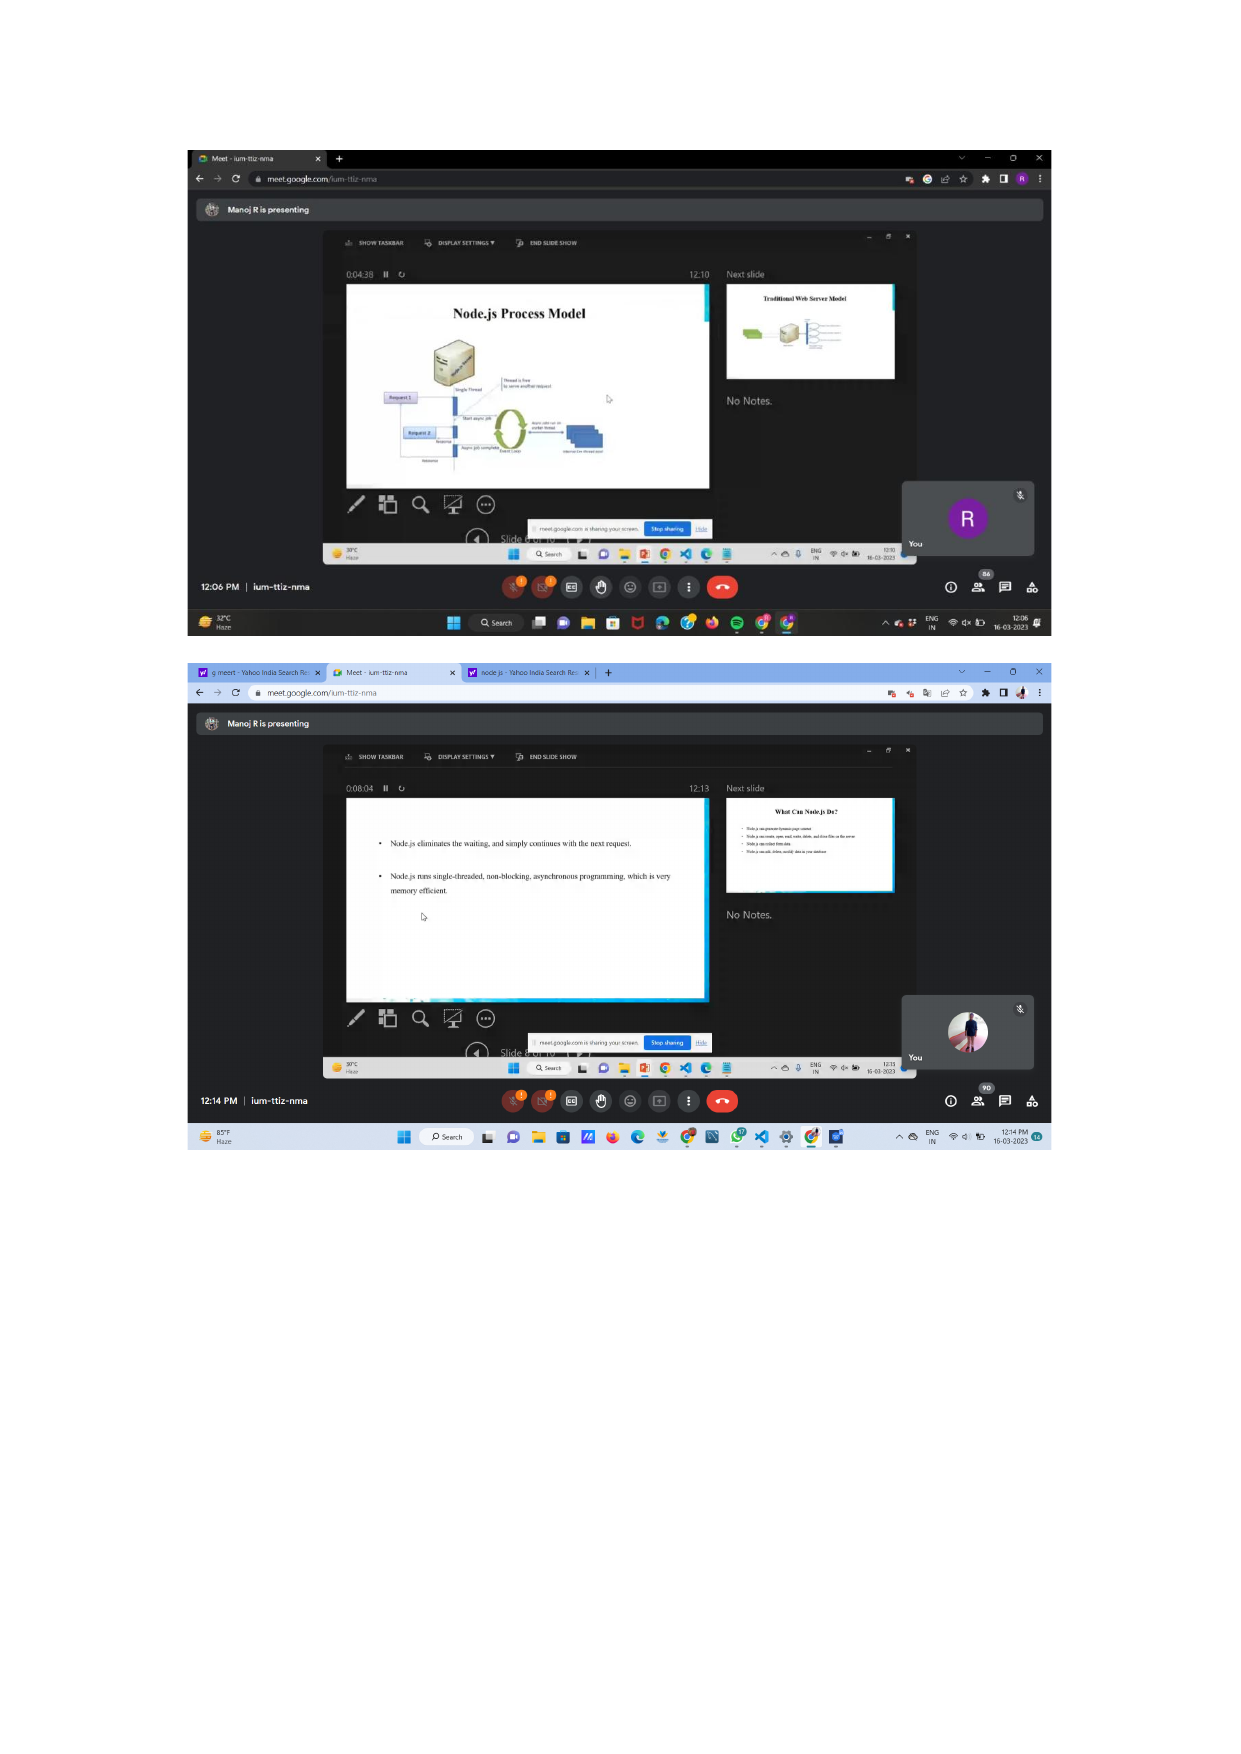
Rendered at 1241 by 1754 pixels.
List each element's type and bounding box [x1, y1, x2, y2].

picture [187, 150, 1052, 636]
picture [187, 663, 1052, 1150]
